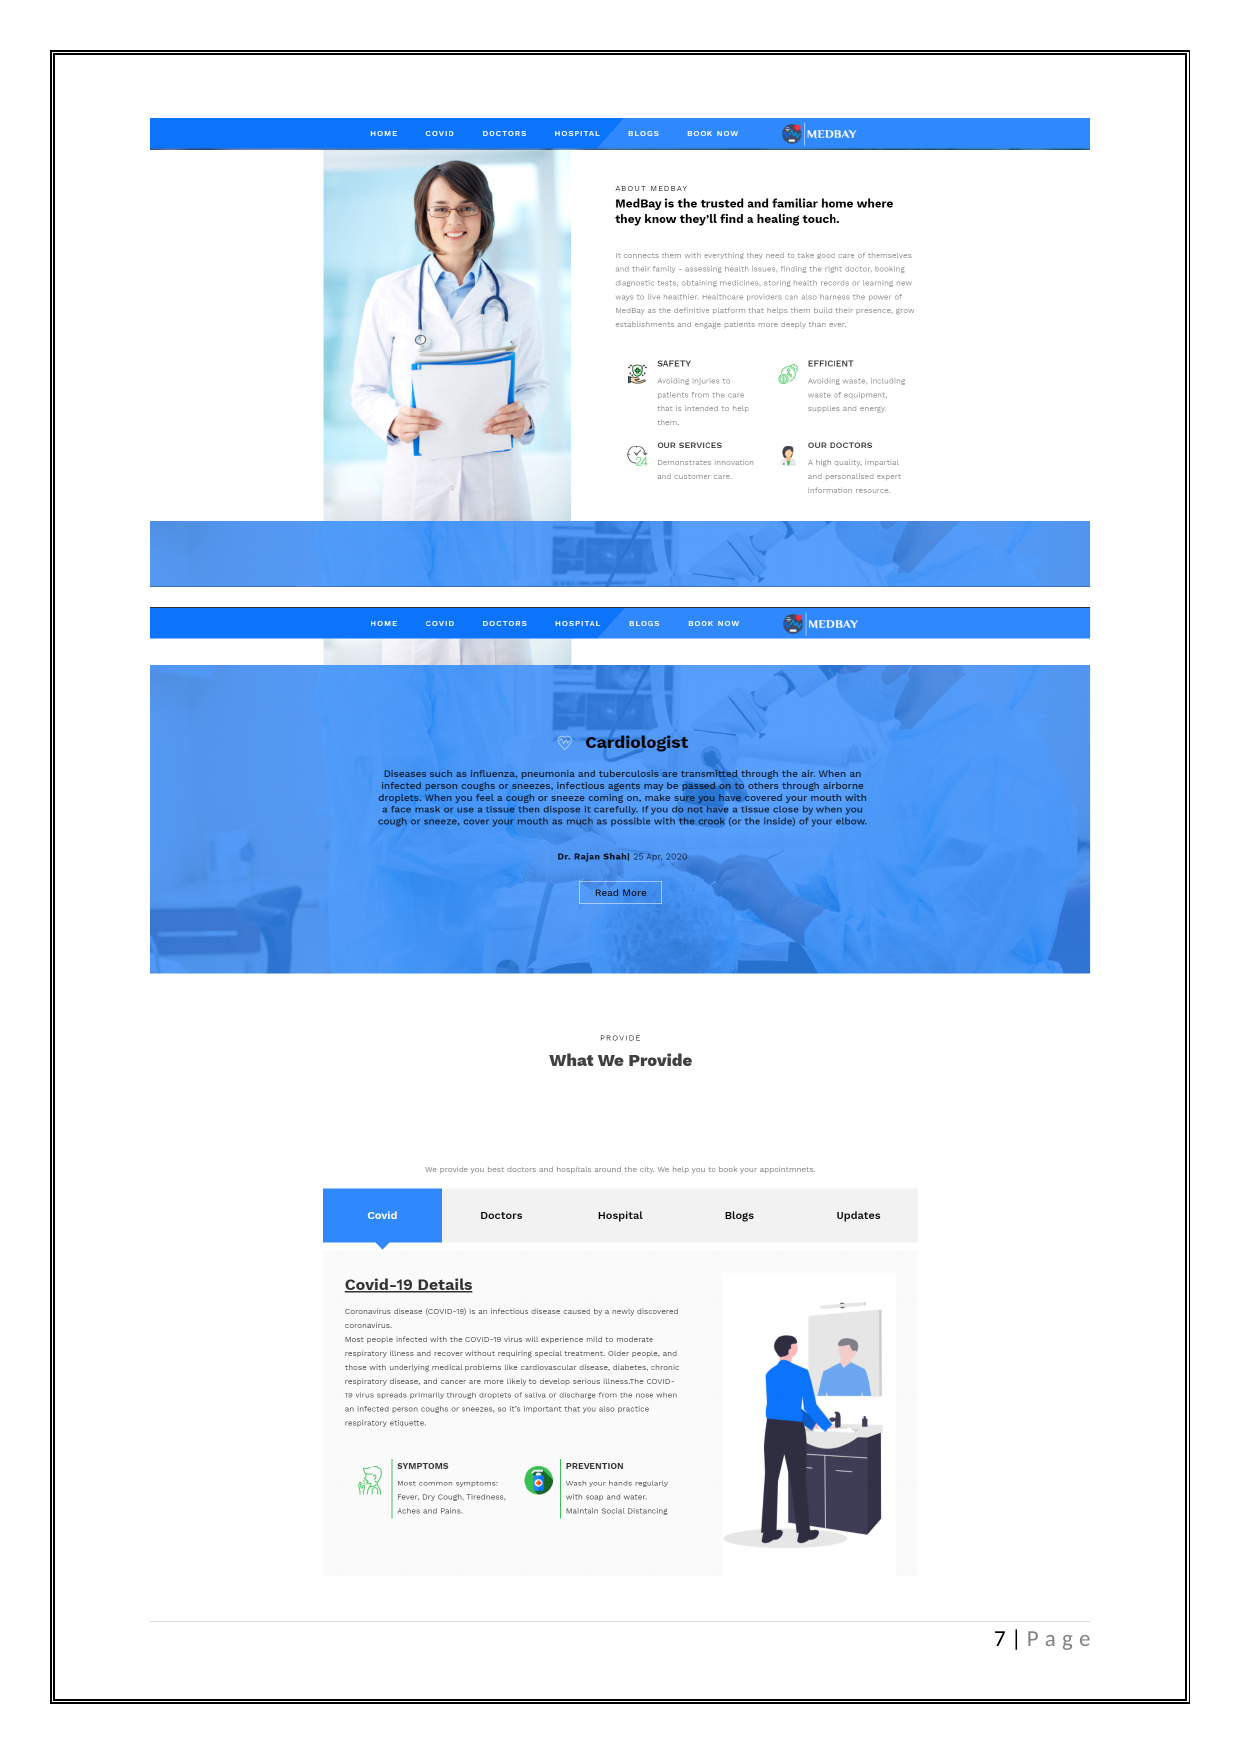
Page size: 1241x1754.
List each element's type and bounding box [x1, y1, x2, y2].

picture [150, 607, 1091, 1077]
picture [150, 118, 1091, 587]
picture [150, 1146, 1091, 1576]
